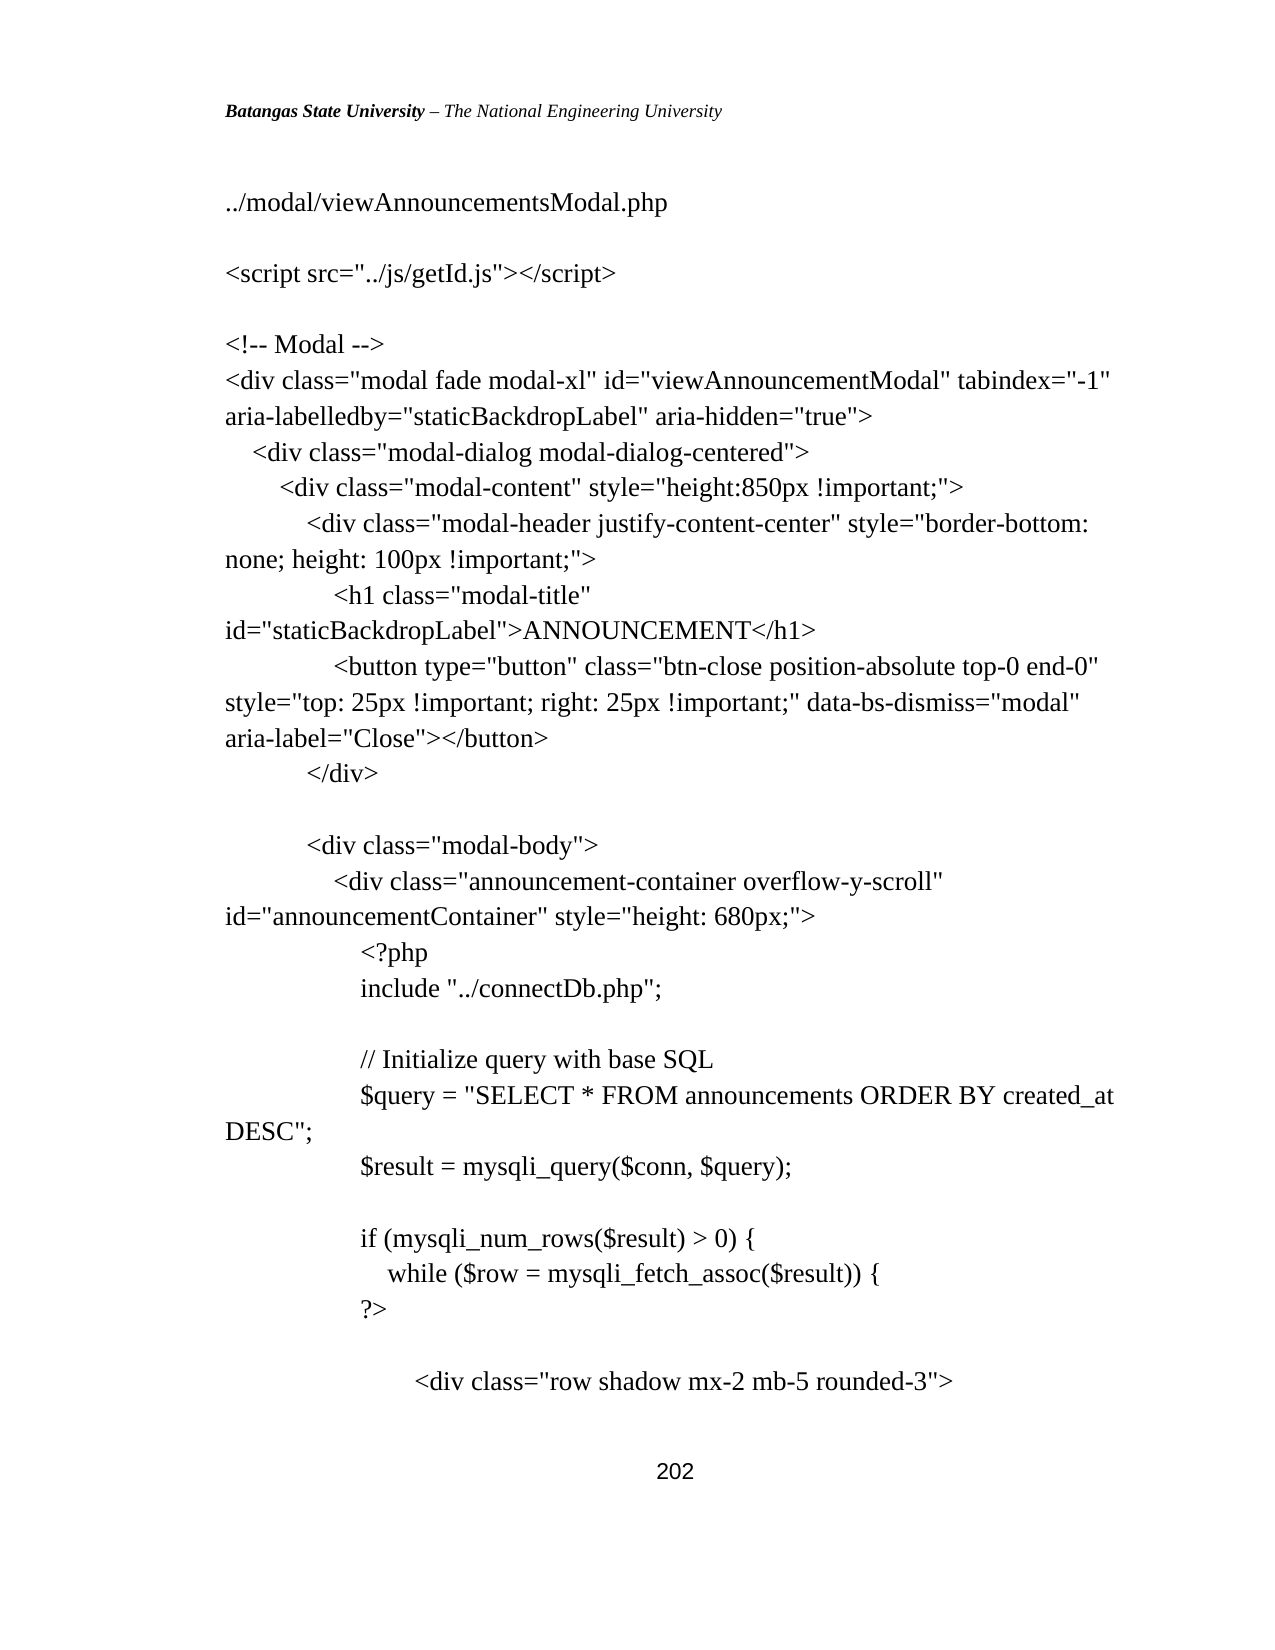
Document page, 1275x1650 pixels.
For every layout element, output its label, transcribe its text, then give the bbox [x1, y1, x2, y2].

text <div class="announcement-container overflow-y-scroll" id="announcementContainer" style="height: 680px;"> [225, 864, 1125, 931]
text // Initialize query with base SQL [225, 1043, 1125, 1074]
text while ($row = mysqli_fetch_assoc($result)) { [225, 1258, 1125, 1289]
text if (mysqli_num_rows($result) > 0) { [225, 1222, 1125, 1253]
text $result = mysqli_query($conn, $query); [225, 1150, 1125, 1182]
text <script src="../js/getId.js"></script> [225, 257, 1125, 288]
text <?php [225, 936, 1125, 967]
text $query = "SELECT * FROM announcements ORDER BY created_at DESC"; [225, 1079, 1125, 1146]
text <div class="modal-content" style="height:850px !important;"> [225, 472, 1125, 503]
text <div class="modal fade modal-xl" id="viewAnnouncementModal" tabindex="-1" aria-labelledby="staticBackdropLabel" aria-hidden="true"> [225, 364, 1125, 431]
text <div class="row shadow mx-2 mb-5 rounded-3"> [225, 1365, 1125, 1396]
text <!-- Modal --> [225, 329, 1125, 360]
text include "../connectDb.php"; [225, 972, 1125, 1003]
text <div class="modal-dialog modal-dialog-centered"> [225, 436, 1125, 467]
text <h1 class="modal-title" id="staticBackdropLabel">ANNOUNCEMENT</h1> [225, 579, 1125, 646]
text ../modal/viewAnnouncementsModal.php [225, 186, 1125, 217]
text </div> [225, 757, 1125, 788]
text <div class="modal-header justify-content-center" style="border-bottom: none; height: 100px !important;"> [225, 507, 1125, 574]
text <button type="button" class="btn-close position-absolute top-0 end-0" style="top: 25px !important; right: 25px !important;" data-bs-dismiss="modal" aria-label="Close"></button> [225, 650, 1125, 753]
text ?> [225, 1293, 1125, 1324]
text <div class="modal-body"> [225, 829, 1125, 860]
